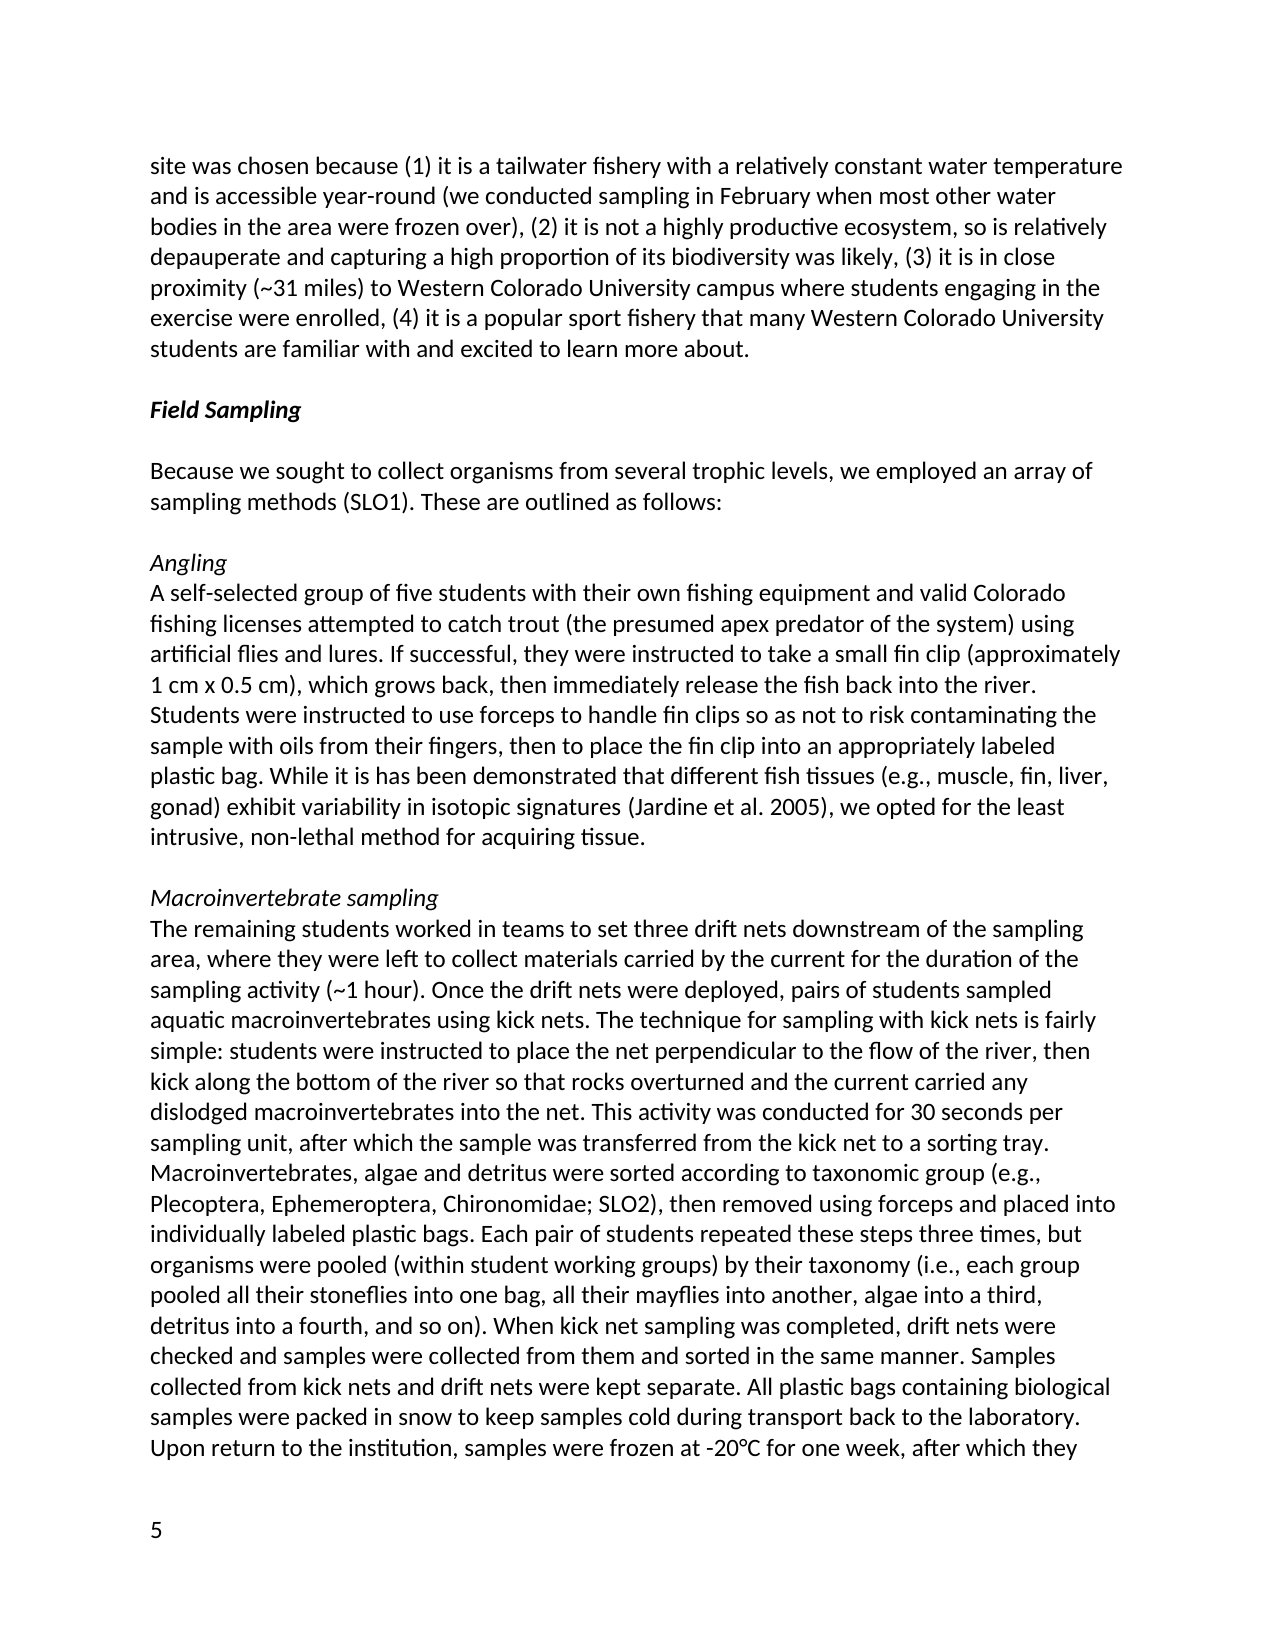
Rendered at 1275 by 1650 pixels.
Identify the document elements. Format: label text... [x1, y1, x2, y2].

text Angling [150, 547, 1125, 577]
text Macroinvertebrate sampling [150, 882, 1125, 913]
text Because we sought to collect organisms from several trophic levels, we employed an array of sampling methods (SLO1). These are outlined as follows: [150, 455, 1125, 516]
text A self-selected group of five students with their own fishing equipment and valid Colorado fishing licenses attempted to catch trout (the presumed apex predator of the system) using artificial flies and lures. If successful, they were instructed to take a small fin clip (approximately 1 cm x 0.5 cm), which grows back, then immediately release the fish back into the river. Students were instructed to use forceps to handle fin clips so as not to risk contaminating the sample with oils from their fingers, then to place the fin clip into an appropriately labeled plastic bag. While it is has been demonstrated that different fish tissues (e.g., muscle, fin, liver, gonad) exhibit variability in isotopic signatures (Jardine et al. 2005), we opted for the least intrusive, non-lethal method for acquiring tissue. [150, 577, 1125, 852]
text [150, 913, 1125, 1462]
text Field Sampling [150, 394, 1125, 425]
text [150, 150, 1125, 364]
